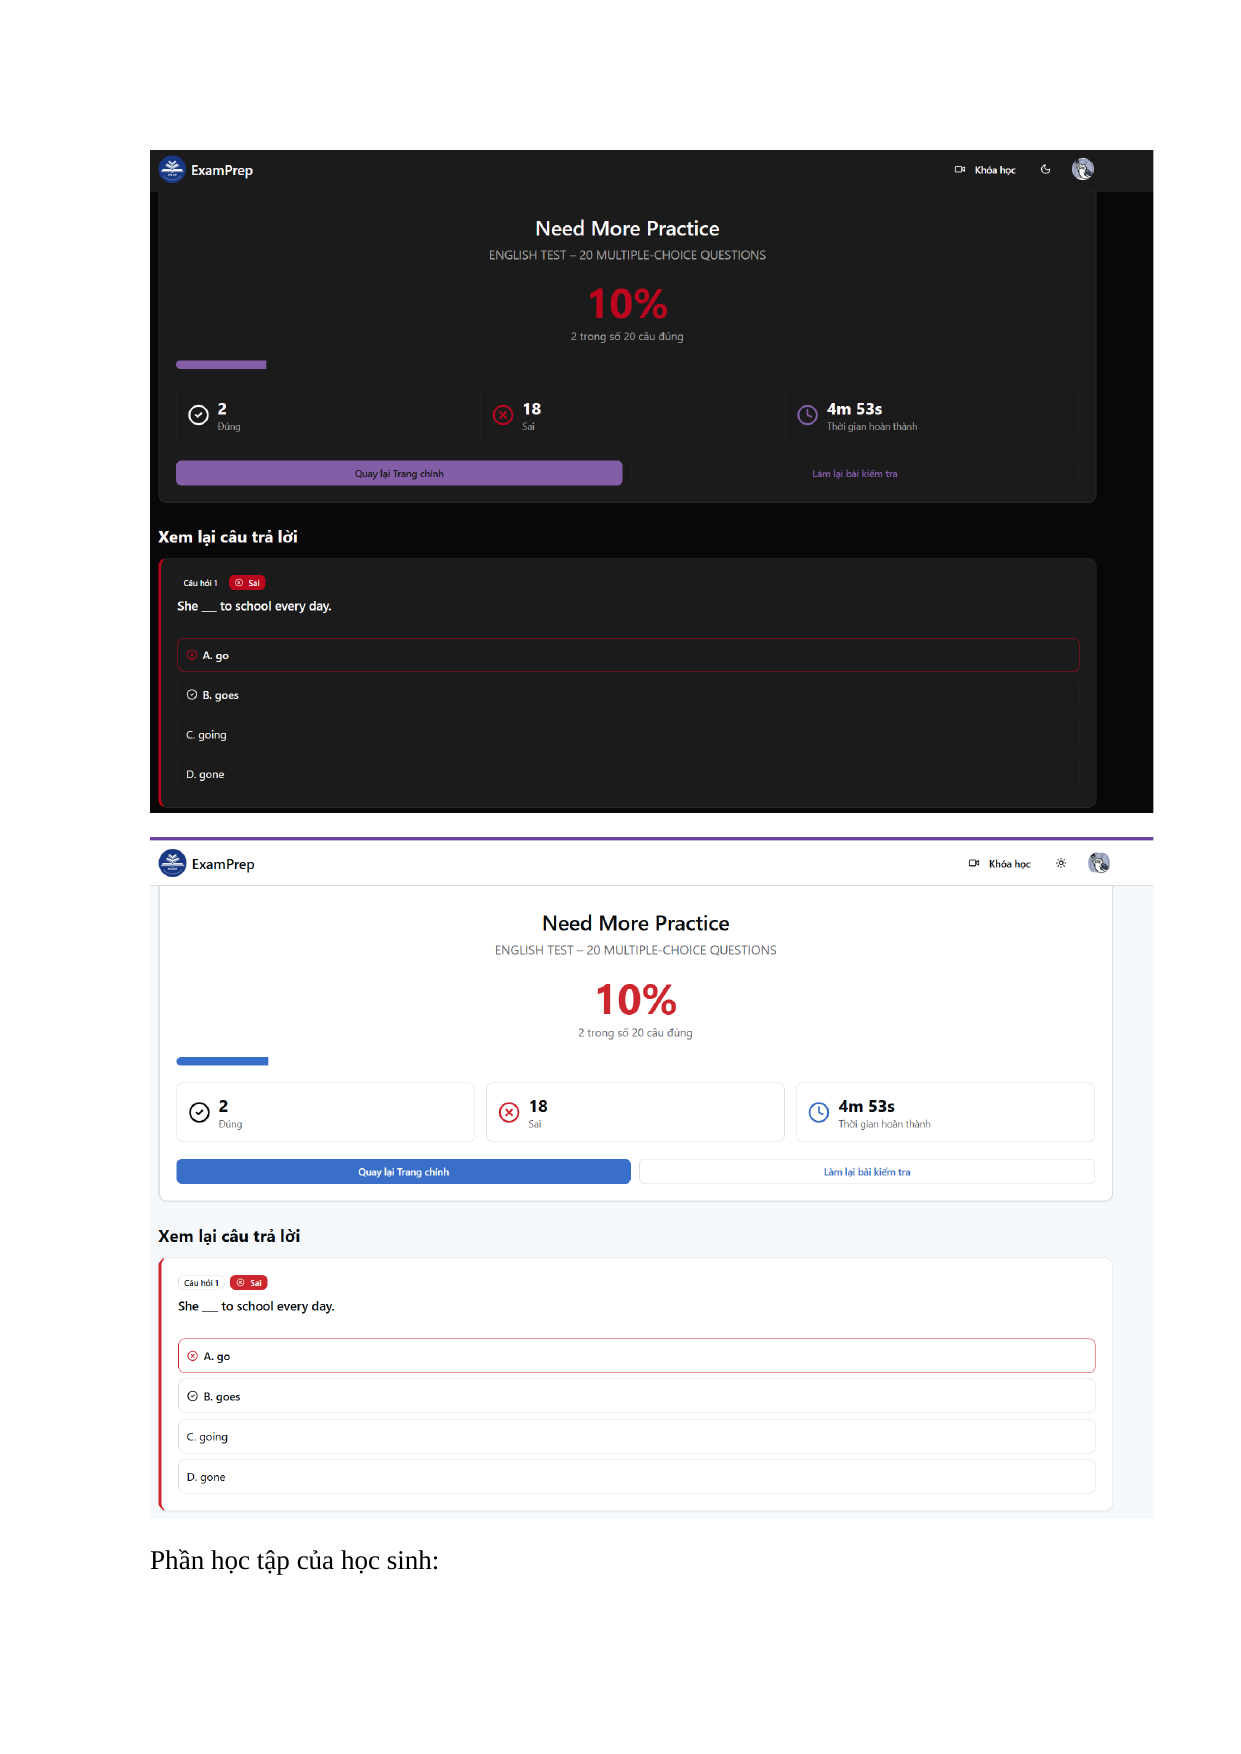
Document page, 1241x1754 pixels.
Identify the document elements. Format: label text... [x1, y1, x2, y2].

picture [150, 837, 1154, 1519]
picture [150, 150, 1154, 813]
text Phần học tập của học sinh: [150, 1544, 1153, 1575]
